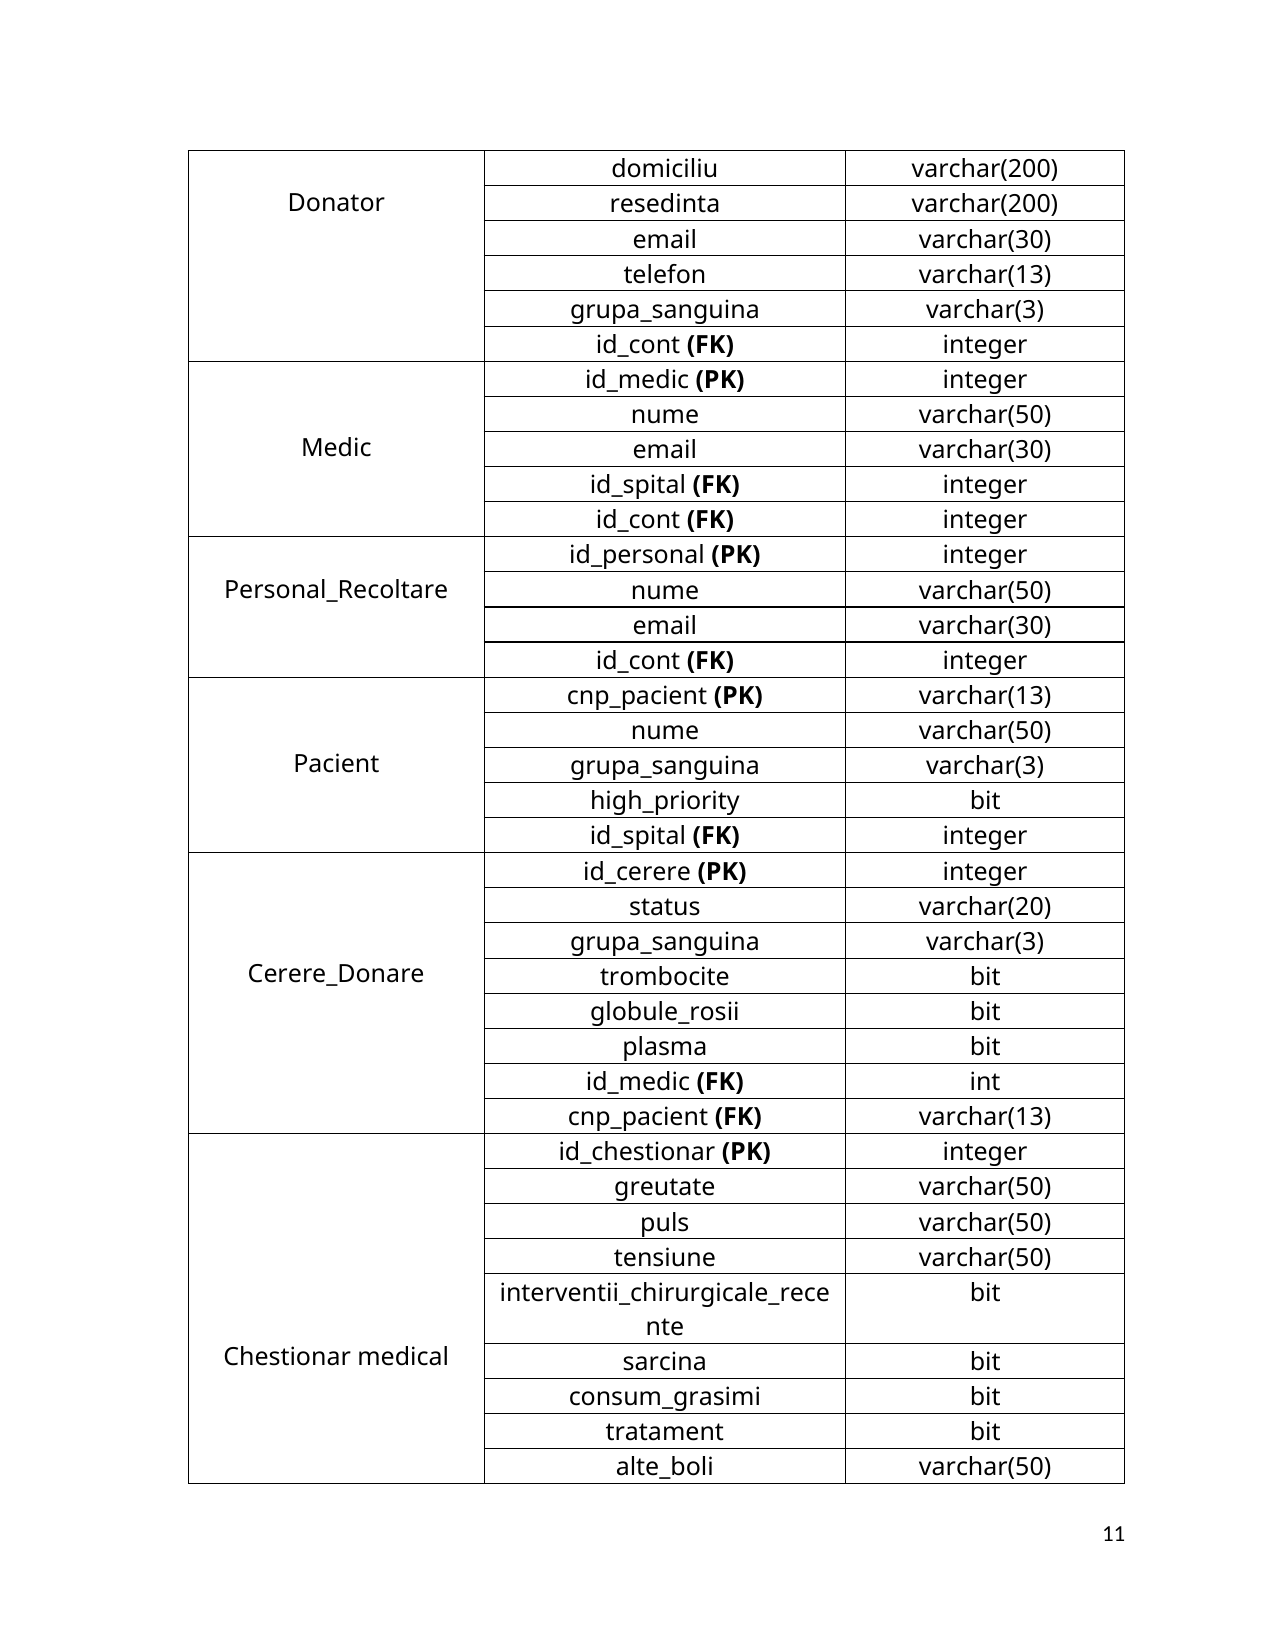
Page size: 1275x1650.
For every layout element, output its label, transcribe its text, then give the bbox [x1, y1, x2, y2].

table_cell email [485, 221, 845, 255]
table_cell integer [846, 853, 1124, 887]
table_cell id_cont (FK) [485, 643, 845, 677]
table_cell id_spital (FK) [485, 818, 845, 852]
table_cell bit [846, 959, 1124, 992]
table_cell alte_boli [485, 1449, 845, 1483]
table_cell Chestionar medical [189, 1134, 484, 1483]
table_cell puls [485, 1204, 845, 1238]
table_cell Medic [189, 362, 484, 536]
table_cell id_chestionar (PK) [485, 1134, 845, 1168]
table_cell varchar(20) [846, 888, 1124, 922]
table_cell Personal_Recoltare [189, 537, 484, 677]
table_cell cnp_pacient (FK) [485, 1099, 845, 1133]
table_cell grupa_sanguina [485, 923, 845, 957]
table_cell high_priority [485, 783, 845, 817]
table_cell id_medic (FK) [485, 1064, 845, 1098]
table_cell tensiune [485, 1239, 845, 1273]
table_cell id_cont (FK) [485, 502, 845, 536]
table_cell bit [846, 1414, 1124, 1448]
table_cell id_cerere (PK) [485, 853, 845, 887]
table_cell id_cont (FK) [485, 327, 845, 361]
table_cell integer [846, 818, 1124, 852]
table_cell varchar(13) [846, 678, 1124, 712]
table_cell varchar(50) [846, 713, 1124, 747]
table_cell bit [846, 1344, 1124, 1378]
table_cell varchar(3) [846, 923, 1124, 957]
table_cell grupa_sanguina [485, 748, 845, 782]
table_cell resedinta [485, 186, 845, 220]
table_cell status [485, 888, 845, 922]
table_cell integer [846, 1134, 1124, 1168]
table_cell sarcina [485, 1344, 845, 1378]
table_cell bit [846, 994, 1124, 1028]
table_cell varchar(50) [846, 1239, 1124, 1273]
table_cell varchar(50) [846, 397, 1124, 431]
table_cell varchar(30) [846, 221, 1124, 255]
table_cell tratament [485, 1414, 845, 1448]
table_cell bit [846, 1029, 1124, 1063]
table_cell greutate [485, 1169, 845, 1203]
table_cell integer [846, 327, 1124, 361]
table_cell integer [846, 467, 1124, 501]
table_cell consum_grasimi [485, 1379, 845, 1413]
table_cell bit [846, 1274, 1124, 1342]
table_cell varchar(50) [846, 1169, 1124, 1203]
table_cell integer [846, 502, 1124, 536]
table_cell bit [846, 1379, 1124, 1413]
table_cell integer [846, 643, 1124, 677]
table_cell bit [846, 783, 1124, 817]
table_cell email [485, 432, 845, 466]
table_cell cnp_pacient (PK) [485, 678, 845, 712]
table_cell varchar(200) [846, 151, 1124, 185]
table_cell varchar(30) [846, 608, 1124, 641]
table_cell telefon [485, 256, 845, 290]
table_cell email [485, 608, 845, 641]
table_cell grupa_sanguina [485, 291, 845, 326]
table_cell varchar(13) [846, 1099, 1124, 1133]
table_cell varchar(13) [846, 256, 1124, 290]
table_cell id_spital (FK) [485, 467, 845, 501]
table_cell varchar(3) [846, 748, 1124, 782]
table_cell Cerere_Donare [189, 853, 484, 1133]
table_cell integer [846, 537, 1124, 571]
table_cell varchar(50) [846, 1449, 1124, 1483]
table_cell trombocite [485, 959, 845, 992]
table_cell globule_rosii [485, 994, 845, 1028]
table_cell id_personal (PK) [485, 537, 845, 571]
table_cell plasma [485, 1029, 845, 1063]
table_cell id_medic (PK) [485, 362, 845, 396]
table_cell varchar(200) [846, 186, 1124, 220]
table_cell integer [846, 362, 1124, 396]
table_cell varchar(50) [846, 1204, 1124, 1238]
table_cell domiciliu [485, 151, 845, 185]
table_cell nume [485, 572, 845, 606]
table_cell int [846, 1064, 1124, 1098]
table_cell Pacient [189, 678, 484, 852]
table_cell nume [485, 397, 845, 431]
table_cell varchar(3) [846, 291, 1124, 326]
table_cell interventii_chirurgicale_recente [485, 1274, 845, 1342]
table_cell varchar(50) [846, 572, 1124, 606]
table_cell varchar(30) [846, 432, 1124, 466]
table_cell nume [485, 713, 845, 747]
